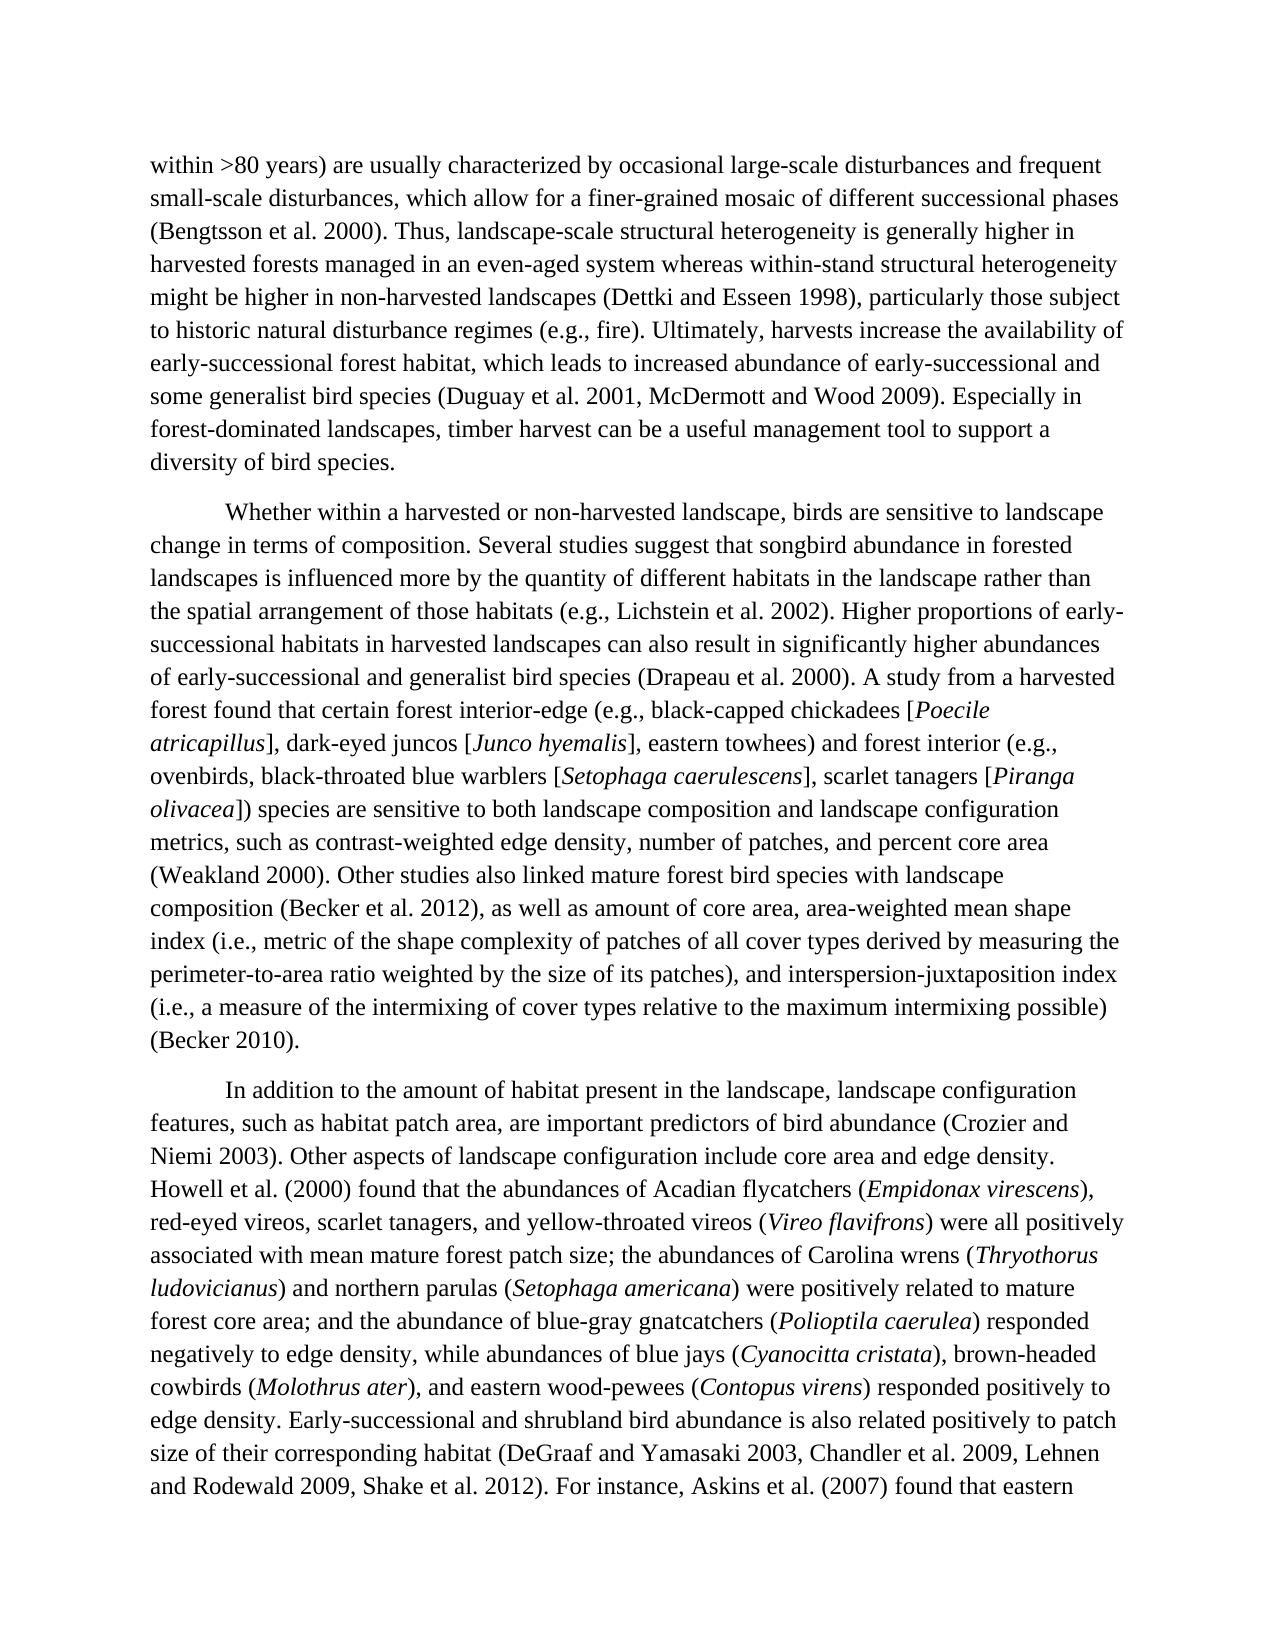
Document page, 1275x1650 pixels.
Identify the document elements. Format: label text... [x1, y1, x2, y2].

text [150, 150, 1125, 476]
text Whether within a harvested or non-harvested landscape, birds are sensitive to landscape change in terms of composition. Several studies suggest that songbird abundance in forested landscapes is influenced more by the quantity of different habitats in the landscape rather than the spatial arrangement of those habitats (e.g., Lichstein et al. 2002). Higher proportions of early-successional habitats in harvested landscapes can also result in significantly higher abundances of early-successional and generalist bird species (Drapeau et al. 2000). A study from a harvested forest found that certain forest interior-edge (e.g., black-capped chickadees [Poecile atricapillus], dark-eyed juncos [Junco hyemalis], eastern towhees) and forest interior (e.g., ovenbirds, black-throated blue warblers [Setophaga caerulescens], scarlet tanagers [Piranga olivacea]) species are sensitive to both landscape composition and landscape configuration metrics, such as contrast-weighted edge density, number of patches, and percent core area (Weakland 2000). Other studies also linked mature forest bird species with landscape composition (Becker et al. 2012), as well as amount of core area, area-weighted mean shape index (i.e., metric of the shape complexity of patches of all cover types derived by measuring the perimeter-to-area ratio weighted by the size of its patches), and interspersion-juxtaposition index (i.e., a measure of the intermixing of cover types relative to the maximum intermixing possible) (Becker 2010). [150, 497, 1125, 1054]
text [150, 1075, 1125, 1500]
